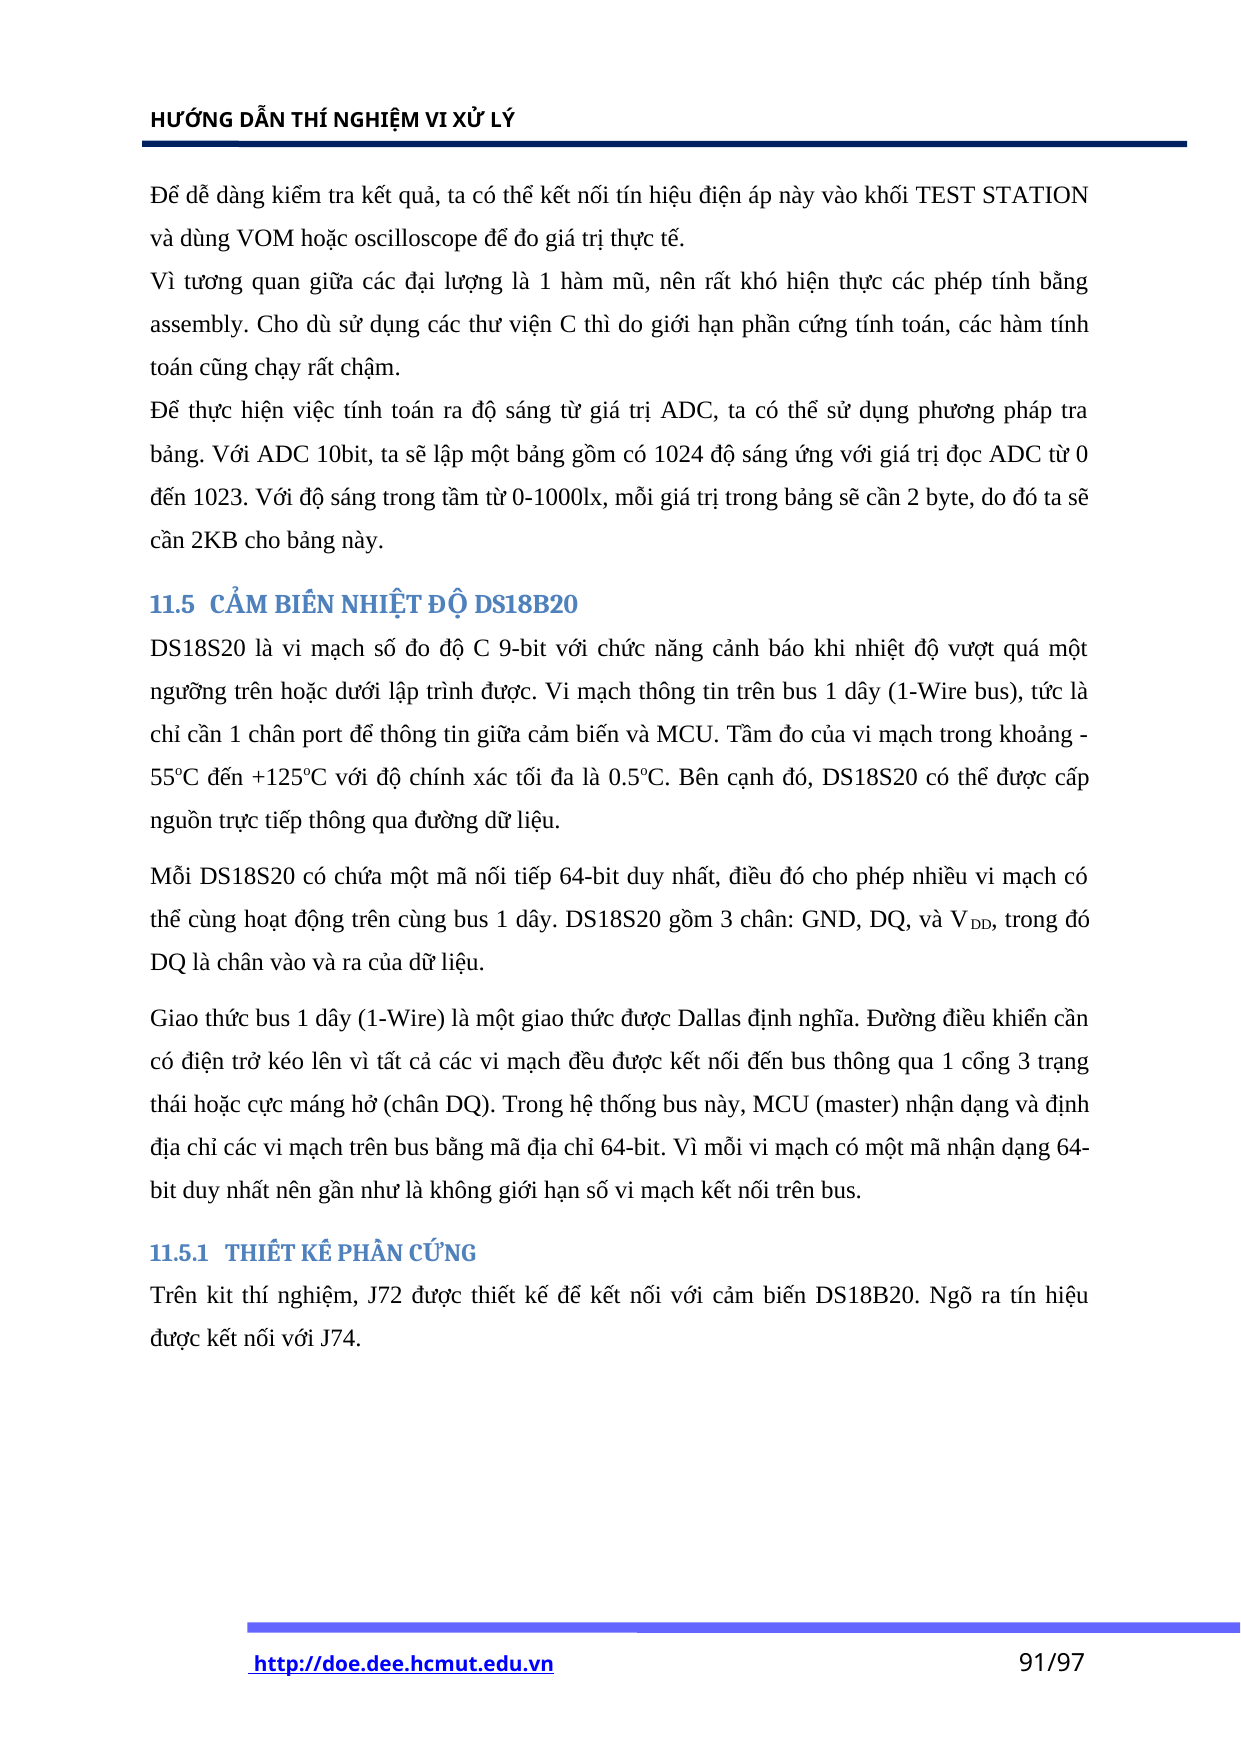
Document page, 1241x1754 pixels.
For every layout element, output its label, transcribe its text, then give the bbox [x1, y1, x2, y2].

subtitle THIẾT KẾ PHẦN CỨNG [150, 1239, 1090, 1268]
text Để dễ dàng kiểm tra kết quả, ta có thể kết nối tín hiệu điện áp này vào khối TEST STATION và dùng VOM hoặc oscilloscope để đo giá trị thực tế. [150, 180, 1090, 252]
text Vì tương quan giữa các đại lượng là 1 hàm mũ, nên rất khó hiện thực các phép tính bằng assembly. Cho dù sử dụng các thư viện C thì do giới hạn phần cứng tính toán, các hàm tính toán cũng chạy rất chậm. [150, 266, 1090, 381]
text DS18S20 là vi mạch số đo độ C 9-bit với chức năng cảnh báo khi nhiệt độ vượt quá một ngưỡng trên hoặc dưới lập trình được. Vi mạch thông tin trên bus 1 dây (1-Wire bus), tức là chỉ cần 1 chân port để thông tin giữa cảm biến và MCU. Tầm đo của vi mạch trong khoảng -55oC đến +125oC với độ chính xác tối đa là 0.5oC. Bên cạnh đó, DS18S20 có thể được cấp nguồn trực tiếp thông qua đường dữ liệu. [150, 633, 1090, 834]
text Giao thức bus 1 dây (1-Wire) là một giao thức được Dallas định nghĩa. Đường điều khiển cần có điện trở kéo lên vì tất cả các vi mạch đều được kết nối đến bus thông qua 1 cổng 3 trạng thái hoặc cực máng hở (chân DQ). Trong hệ thống bus này, MCU (master) nhận dạng và định địa chỉ các vi mạch trên bus bằng mã địa chỉ 64-bit. Vì mỗi vi mạch có một mã nhận dạng 64-bit duy nhất nên gần như là không giới hạn số vi mạch kết nối trên bus. [150, 1003, 1090, 1204]
subtitle CẢM BIẾN NHIỆT ĐỘ DS18B20 [150, 589, 1090, 620]
text Trên kit thí nghiệm, J72 được thiết kế để kết nối với cảm biến DS18B20. Ngõ ra tín hiệu được kết nối với J74. [150, 1280, 1090, 1352]
text Mỗi DS18S20 có chứa một mã nối tiếp 64-bit duy nhất, điều đó cho phép nhiều vi mạch có thể cùng hoạt động trên cùng bus 1 dây. DS18S20 gồm 3 chân: GND, DQ, và VDD, trong đó DQ là chân vào và ra của dữ liệu. [150, 861, 1090, 976]
text Để thực hiện việc tính toán ra độ sáng từ giá trị ADC, ta có thể sử dụng phương pháp tra bảng. Với ADC 10bit, ta sẽ lập một bảng gồm có 1024 độ sáng ứng với giá trị đọc ADC từ 0 đến 1023. Với độ sáng trong tầm từ 0-1000lx, mỗi giá trị trong bảng sẽ cần 2 byte, do đó ta sẽ cần 2KB cho bảng này. [150, 396, 1090, 554]
